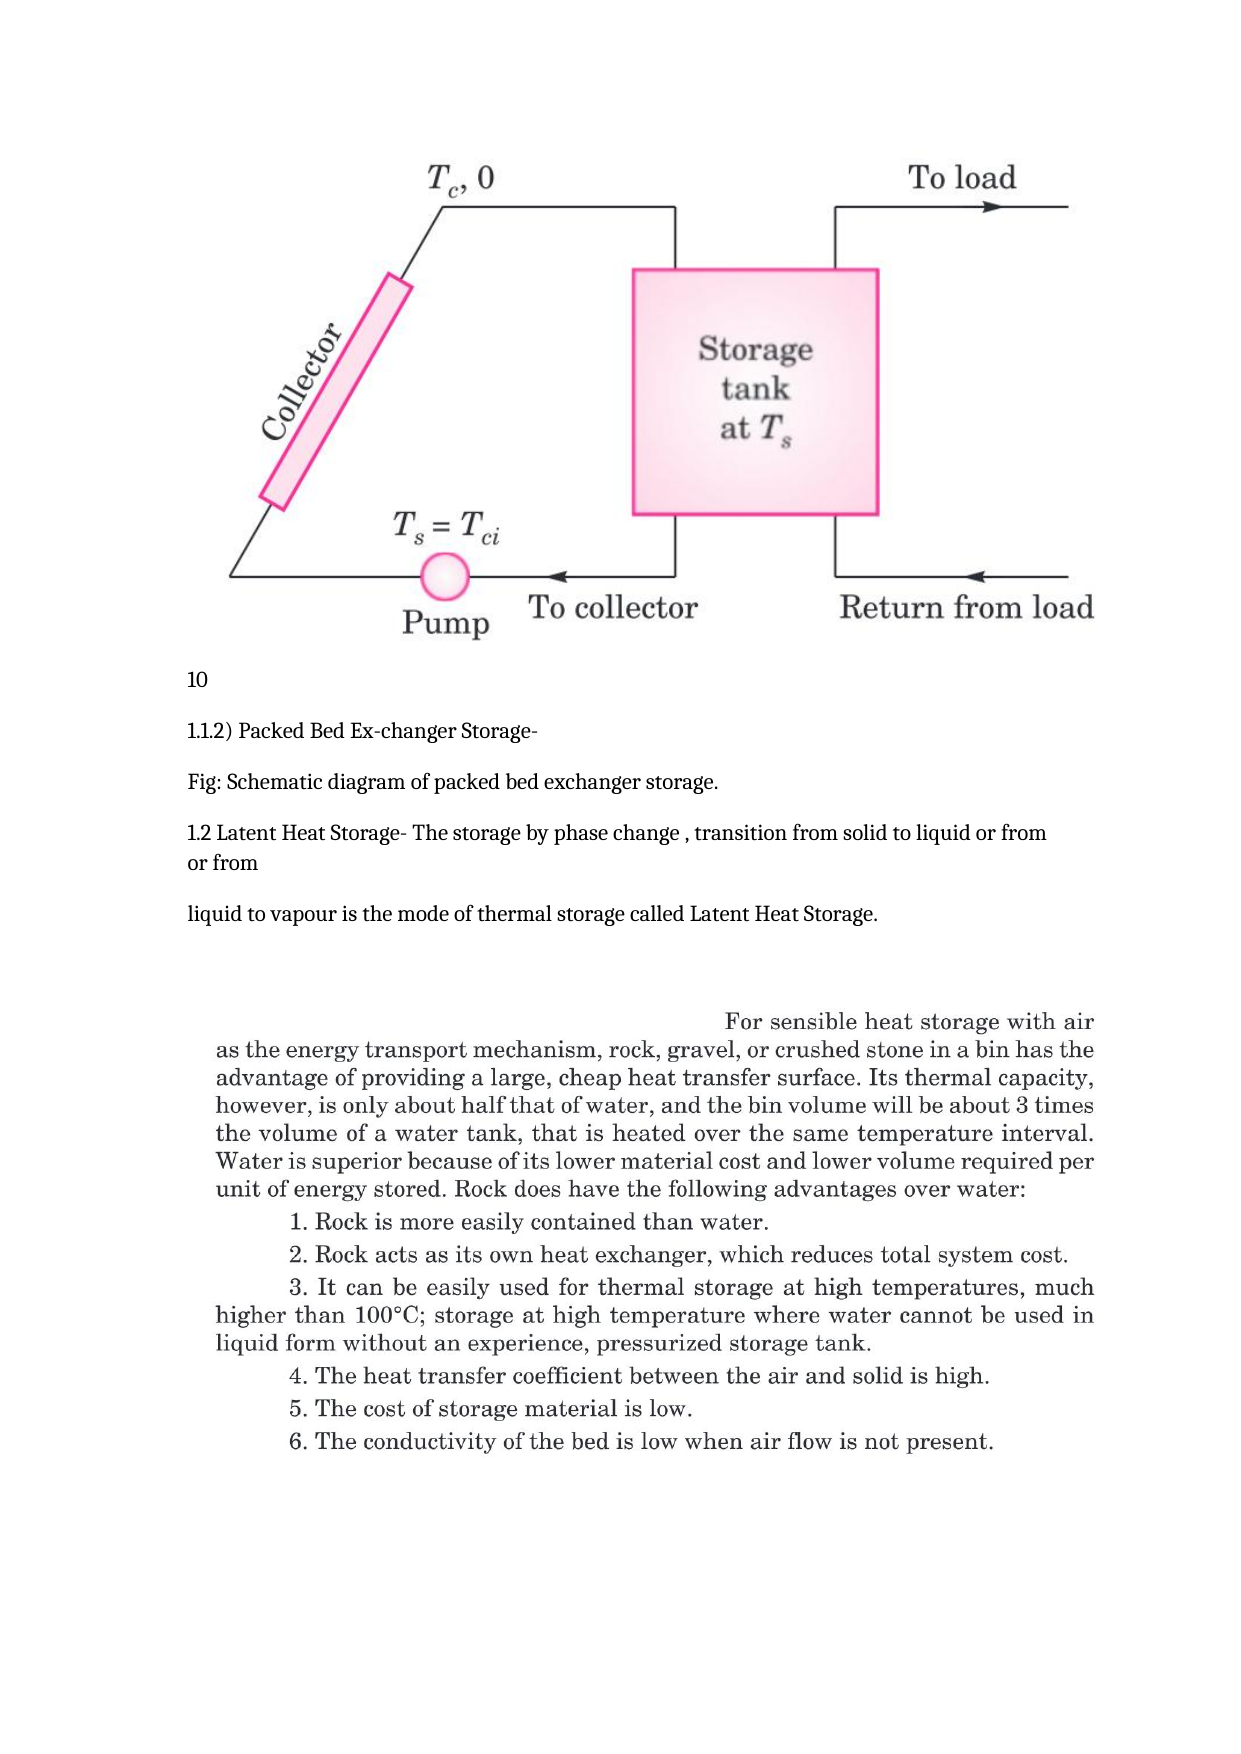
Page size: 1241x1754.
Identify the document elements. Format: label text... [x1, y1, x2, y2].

text liquid to vapour is the mode of thermal storage called Latent Heat Storage. [187, 901, 1053, 927]
text 10 [187, 666, 1053, 693]
text 1.1.2) Packed Bed Ex-changer Storage- [187, 717, 1053, 744]
text Fig: Schematic diagram of packed bed exchanger storage. [187, 768, 1053, 795]
text 1.2 Latent Heat Storage- The storage by phase change , transition from solid to liquid or from or from [187, 819, 1053, 876]
picture [206, 1002, 1107, 1459]
picture [206, 150, 1107, 642]
